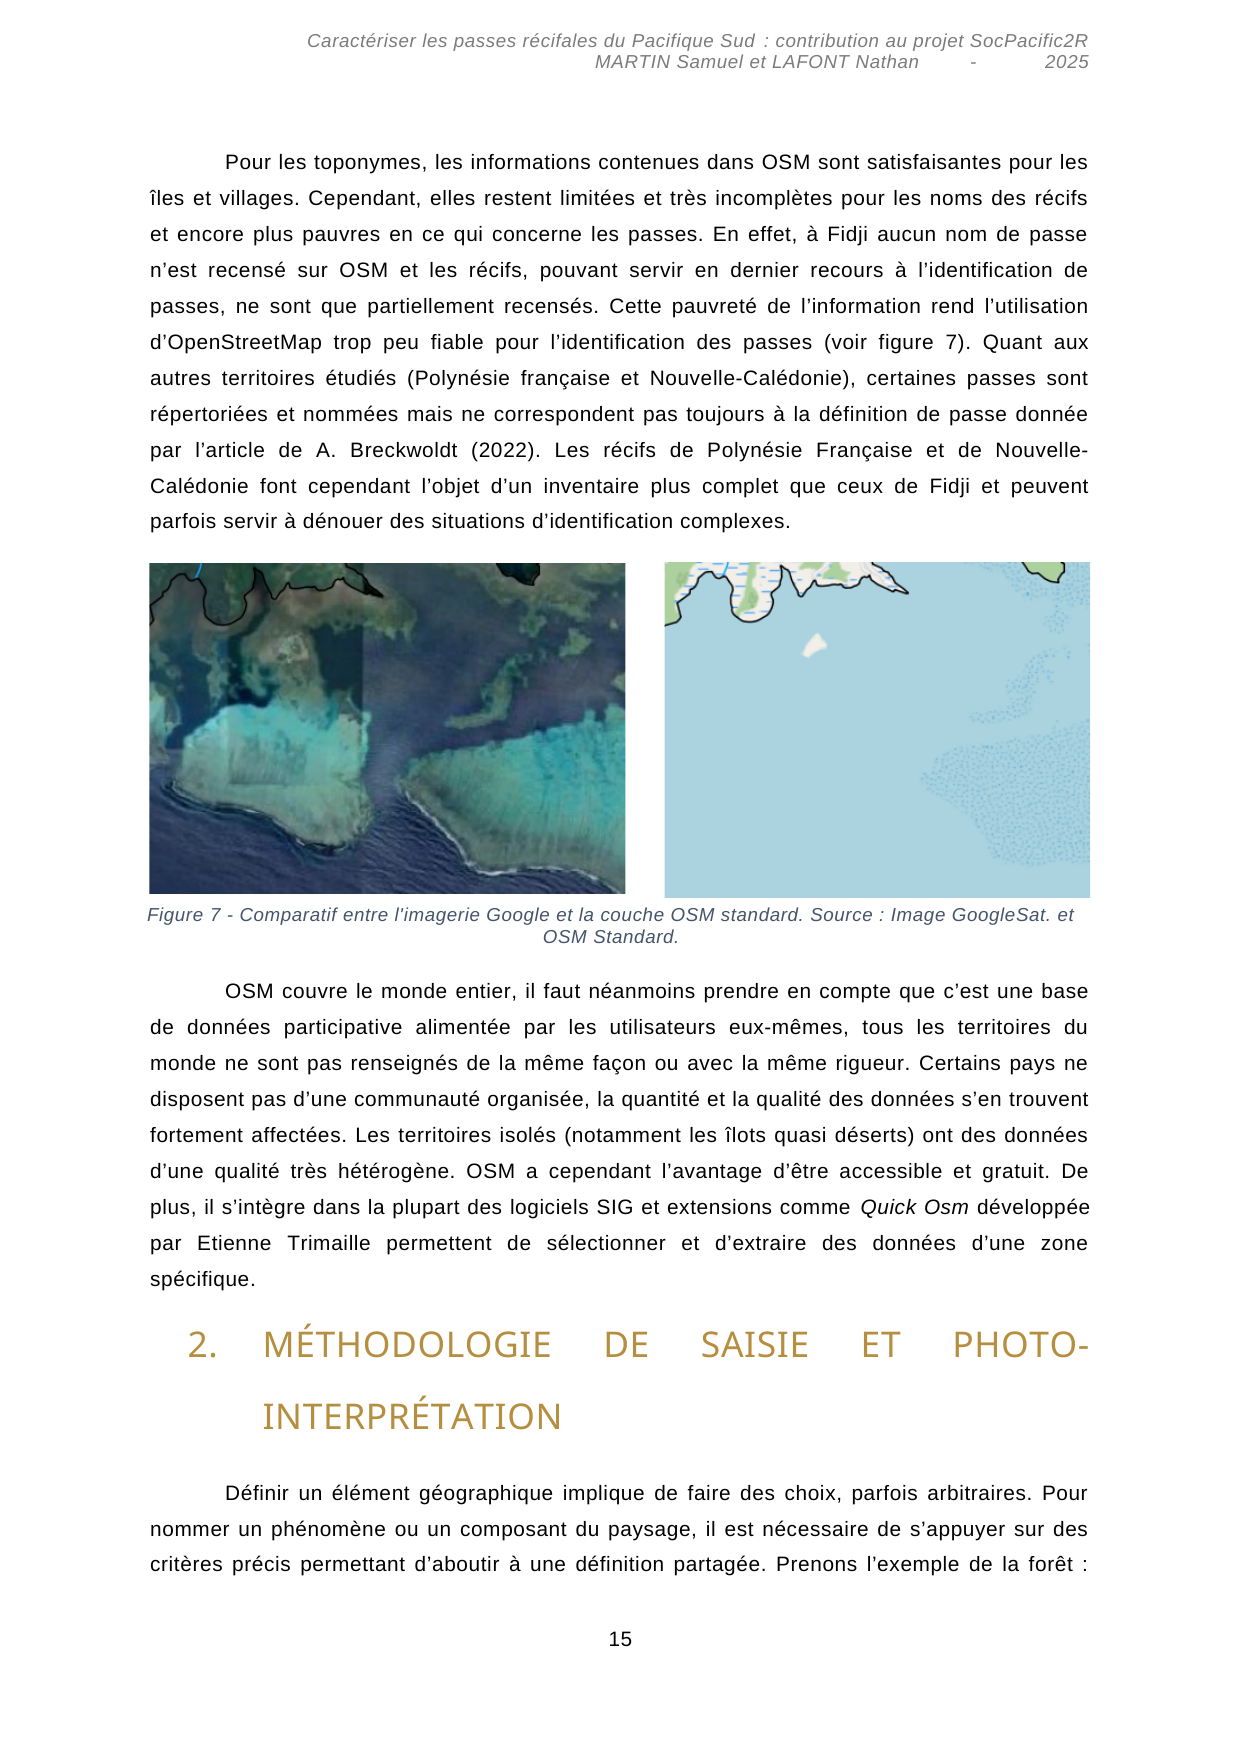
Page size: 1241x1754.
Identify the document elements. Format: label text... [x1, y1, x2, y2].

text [150, 1480, 1090, 1576]
text Pour les toponymes, les informations contenues dans OSM sont satisfaisantes pour les îles et villages. Cependant, elles restent limitées et très incomplètes pour les noms des récifs et encore plus pauvres en ce qui concerne les passes. En effet, à Fidji aucun nom de passe n’est recensé sur OSM et les récifs, pouvant servir en dernier recours à l’identification de passes, ne sont que partiellement recensés. Cette pauvreté de l’information rend l’utilisation d’OpenStreetMap trop peu fiable pour l’identification des passes (voir figure 7). Quant aux autres territoires étudiés (Polynésie française et Nouvelle-Calédonie), certaines passes sont répertoriées et nommées mais ne correspondent pas toujours à la définition de passe donnée par l’article de A. Breckwoldt (2022). Les récifs de Polynésie Française et de Nouvelle-Calédonie font cependant l’objet d’un inventaire plus complet que ceux de Fidji et peuvent parfois servir à dénouer des situations d’identification complexes. [150, 150, 1090, 533]
subtitle Méthodologie de saisie et photo-interprétation [187, 1319, 1090, 1440]
text OSM couvre le monde entier, il faut néanmoins prendre en compte que c’est une base de données participative alimentée par les utilisateurs eux-mêmes, tous les territoires du monde ne sont pas renseignés de la même façon ou avec la même rigueur. Certains pays ne disposent pas d’une communauté organisée, la quantité et la qualité des données s’en trouvent fortement affectées. Les territoires isolés (notamment les îlots quasi déserts) ont des données d’une qualité très hétérogène. OSM a cependant l’avantage d’être accessible et gratuit. De plus, il s’intègre dans la plupart des logiciels SIG et extensions comme Quick Osm développée par Etienne Trimaille permettent de sélectionner et d’extraire des données d’une zone spécifique. [150, 979, 1090, 1291]
picture [664, 562, 1091, 898]
picture [149, 563, 626, 894]
